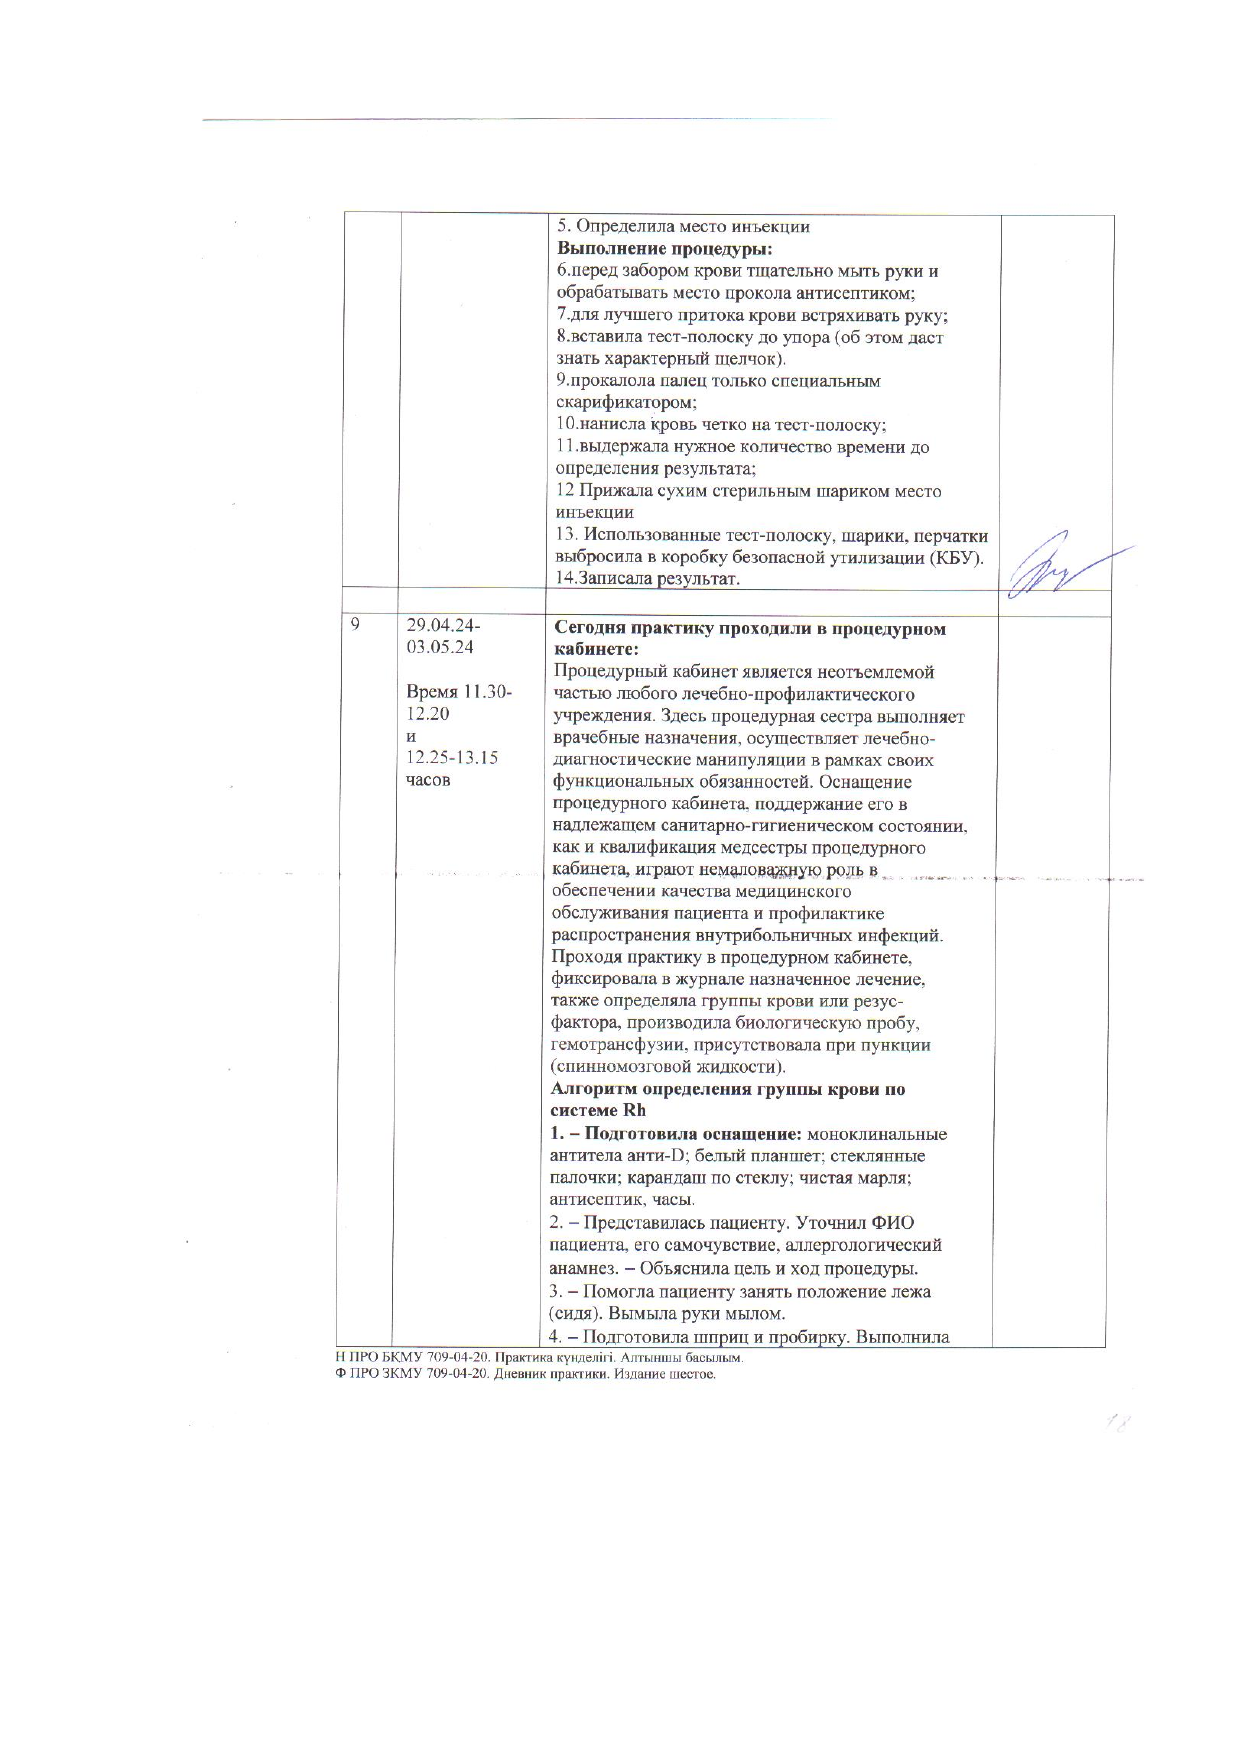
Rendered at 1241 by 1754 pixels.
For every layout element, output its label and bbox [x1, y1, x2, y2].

picture [177, 118, 1152, 1459]
